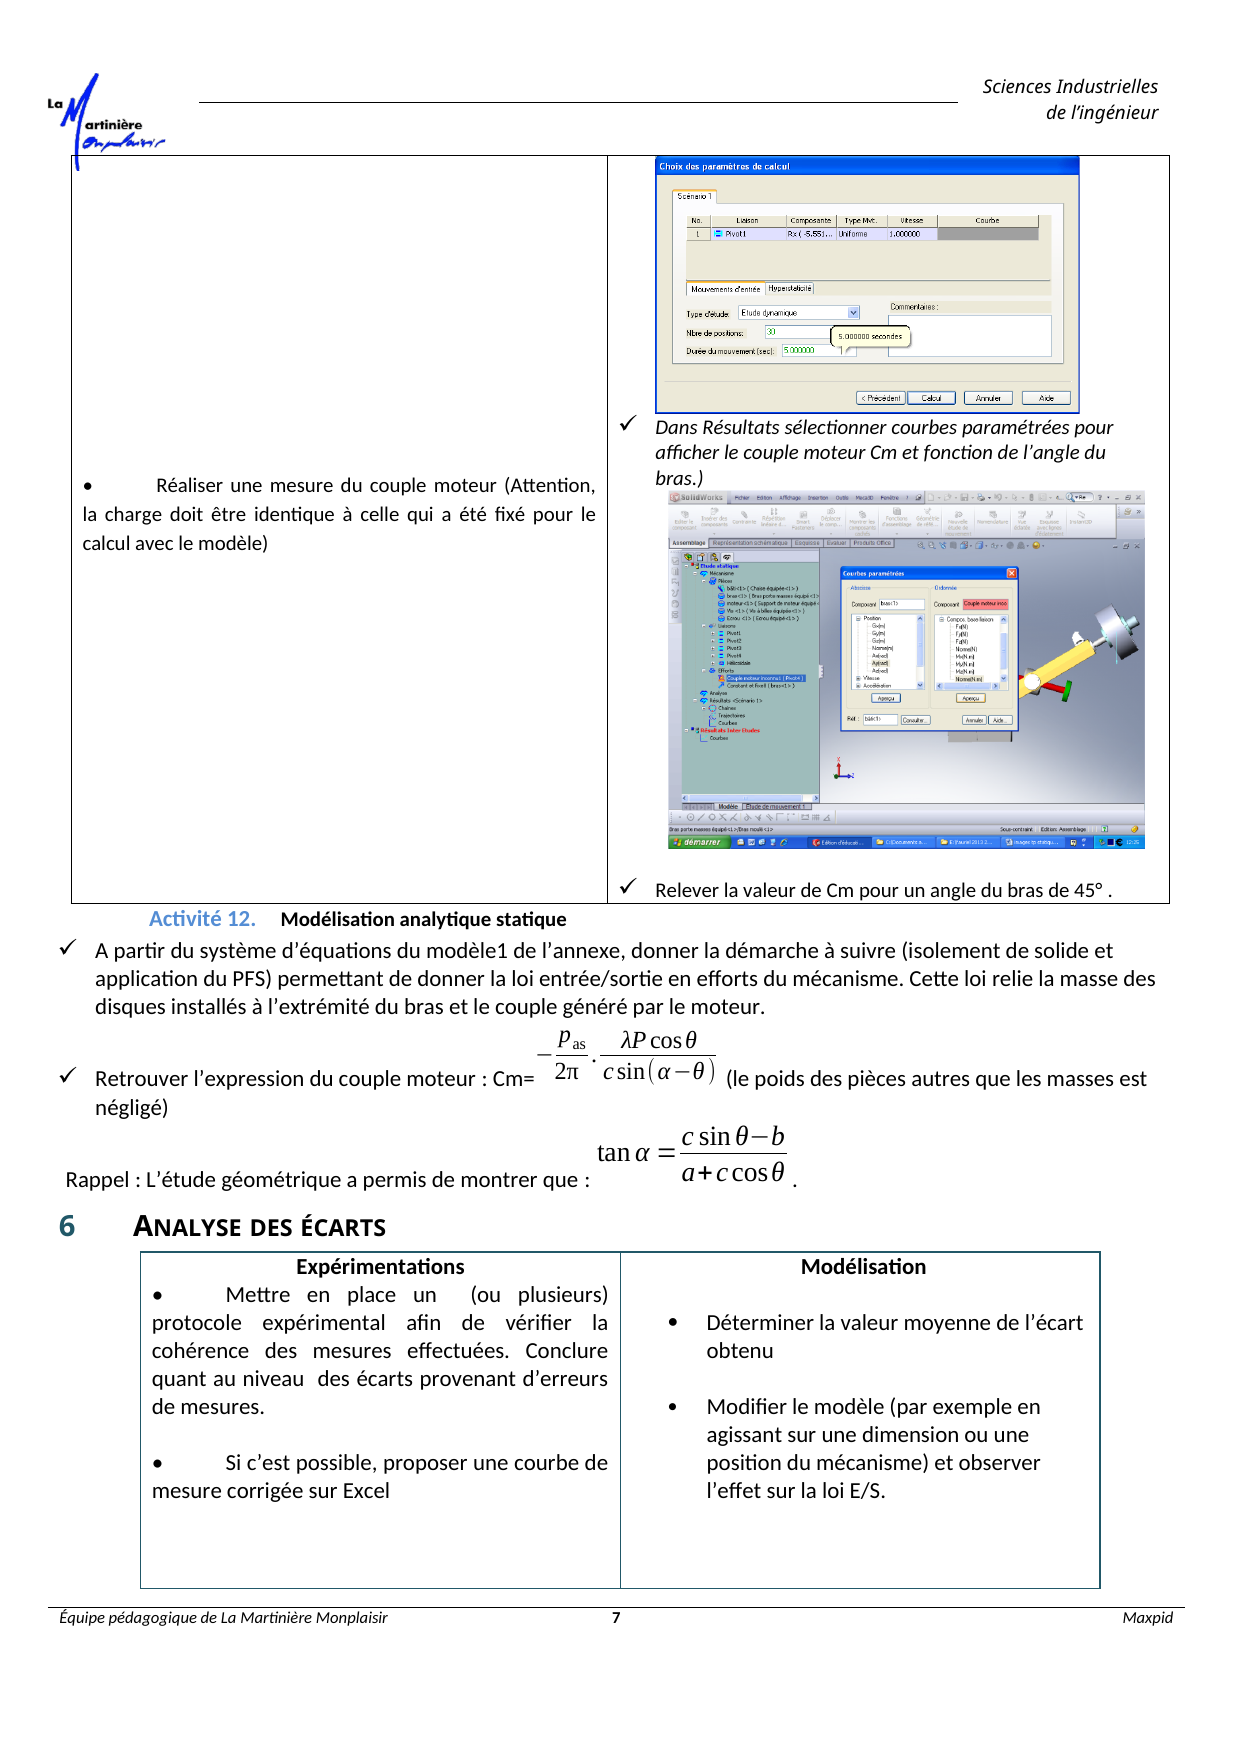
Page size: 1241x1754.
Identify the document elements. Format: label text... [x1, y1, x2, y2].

list Modélisation analytique statique [149, 904, 1181, 932]
subtitle Analyse des écarts [58, 1206, 1181, 1245]
table_header Expérimentations • Mettre en place un (ou plusieurs) protocole expérimental afin de vérifier la cohérence des mesures effectuées. Conclure quant au niveau des écarts provenant d’erreurs de mesures. • Si c’est possible, proposer une courbe de mesure corrigée sur Excel [141, 1253, 620, 1588]
list Retrouver l’expression du couple moteur : Cm= (le poids des pièces autres que les masses est négligé) [57, 1021, 1181, 1121]
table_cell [72, 156, 607, 903]
text Rappel : L’étude géométrique a permis de montrer que : . [65, 1121, 1181, 1193]
picture [668, 490, 1145, 849]
table_header Modélisation Déterminer la valeur moyenne de l’écart obtenu Modifier le modèle (par exemple en agissant sur une dimension ou une position du mécanisme) et observer l’effet sur la loi E/S. [621, 1253, 1099, 1588]
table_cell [608, 156, 1169, 903]
list A partir du système d’équations du modèle1 de l’annexe, donner la démarche à suivre (isolement de solide et application du PFS) permettant de donner la loi entrée/sortie en efforts du mécanisme. Cette loi relie la masse des disques installés à l’extrémité du bras et le couple généré par le moteur. [57, 936, 1181, 1021]
picture [47, 73, 166, 171]
picture [655, 156, 1080, 414]
